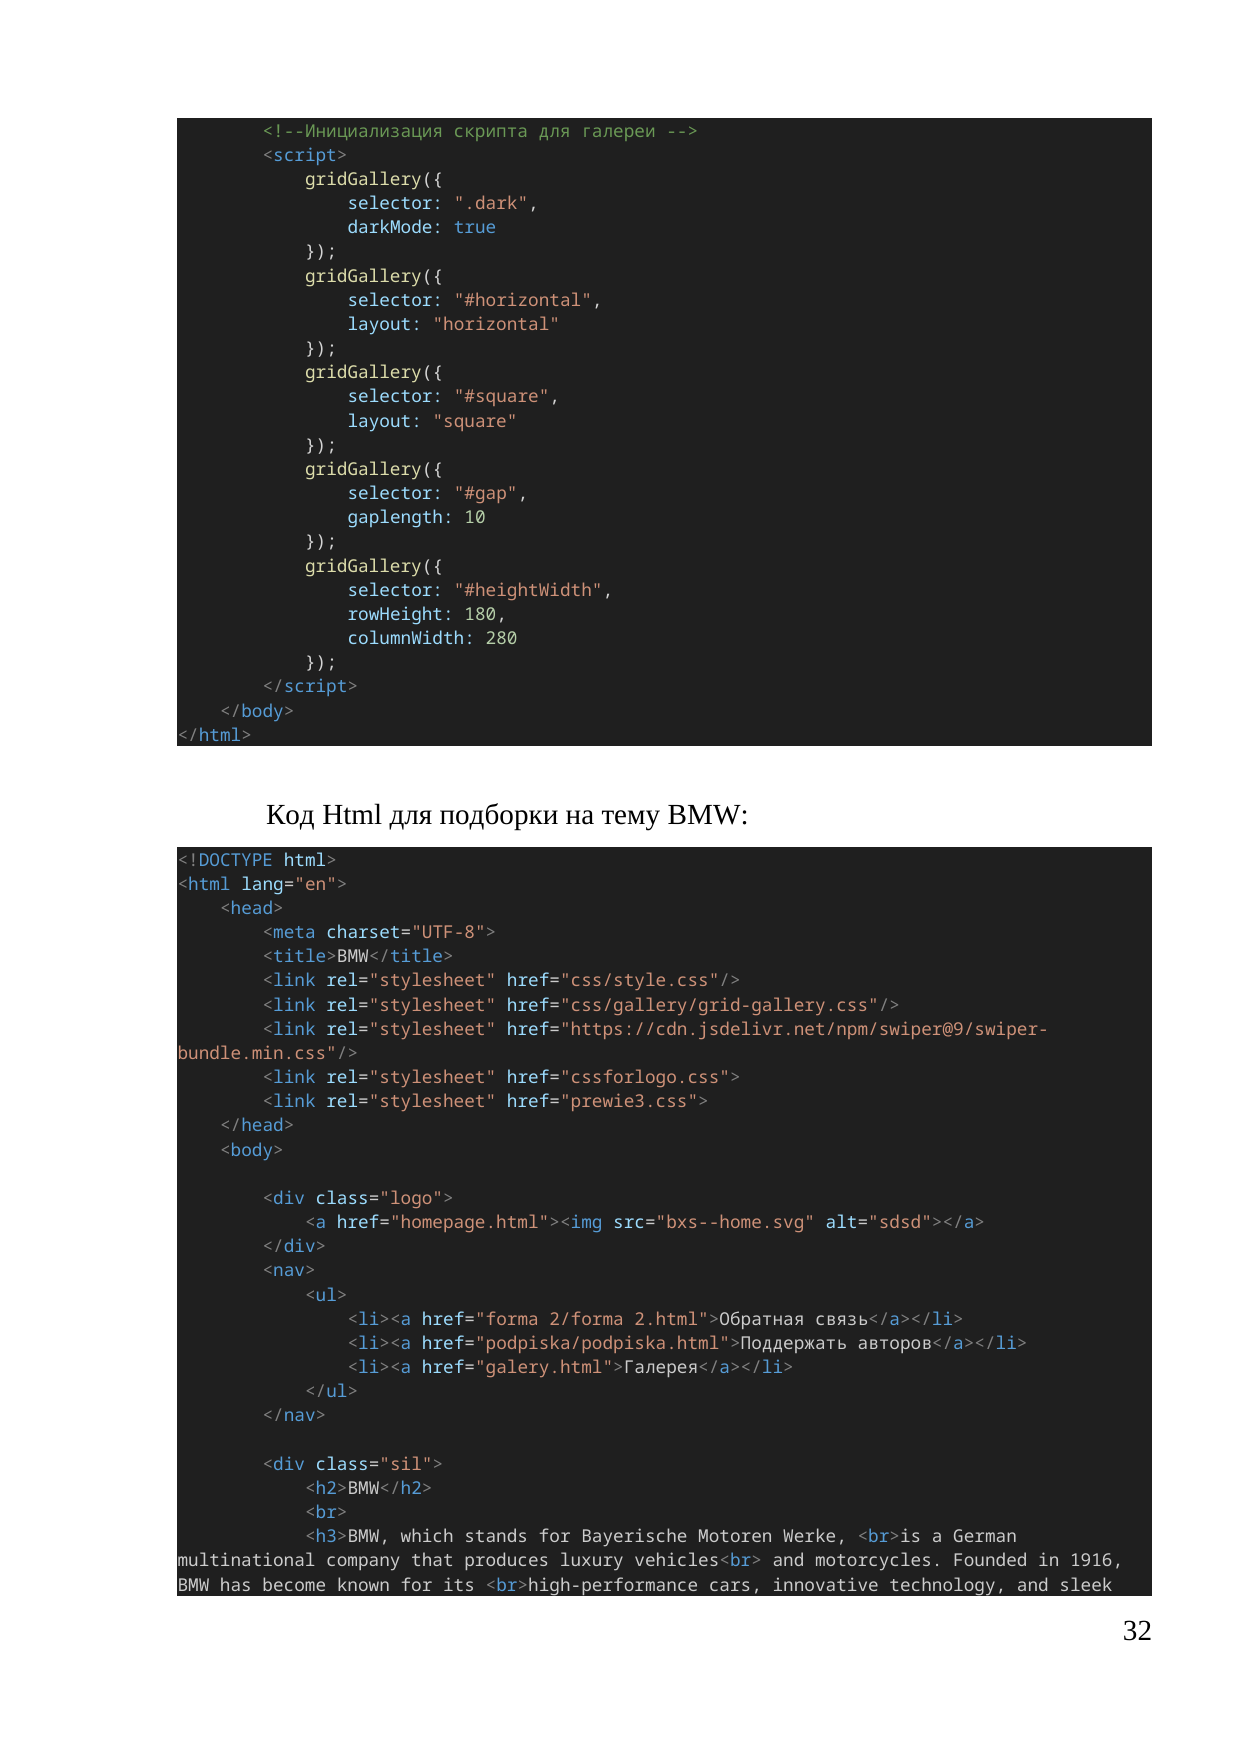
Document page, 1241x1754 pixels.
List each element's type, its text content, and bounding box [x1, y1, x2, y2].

text }); [177, 432, 1152, 456]
text <html lang="en"> [177, 871, 1152, 895]
text <head> [177, 895, 1152, 919]
text <ul> [177, 1282, 1152, 1306]
text <nav> [177, 1258, 1152, 1282]
text }); [177, 529, 1152, 553]
text <!--Инициализация скрипта для галереи --> [177, 118, 1152, 142]
text </div> [177, 1234, 1152, 1258]
text <!DOCTYPE html> [177, 847, 1152, 871]
text </nav> [177, 1403, 1152, 1427]
text <li><a href="podpiska/podpiska.html">Поддержать авторов</a></li> [177, 1330, 1152, 1354]
text <meta charset="UTF-8"> [177, 919, 1152, 944]
text </ul> [177, 1379, 1152, 1403]
text darkMode: true [177, 215, 1152, 239]
text gridGallery({ [177, 456, 1152, 481]
text <h2>BMW</h2> [177, 1475, 1152, 1499]
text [177, 1524, 1152, 1596]
text <link rel="stylesheet" href="css/gallery/grid-gallery.css"/> [177, 992, 1152, 1016]
text <link rel="stylesheet" href="css/style.css"/> [177, 968, 1152, 992]
text </html> [177, 722, 1152, 746]
text </body> [177, 698, 1152, 722]
text selector: "#horizontal", [177, 287, 1152, 311]
text gaplength: 10 [177, 505, 1152, 529]
text <title>BMW</title> [177, 944, 1152, 968]
text }); [177, 239, 1152, 263]
text <a href="homepage.html"><img src="bxs--home.svg" alt="sdsd"></a> [177, 1209, 1152, 1234]
text <body> [177, 1137, 1152, 1161]
text selector: "#heightWidth", [177, 577, 1152, 601]
text </script> [177, 674, 1152, 698]
text columnWidth: 280 [177, 626, 1152, 650]
text rowHeight: 180, [177, 601, 1152, 626]
text gridGallery({ [177, 263, 1152, 287]
text <link rel="stylesheet" href="https://cdn.jsdelivr.net/npm/swiper@9/swiper-bundle.min.css"/> [177, 1016, 1152, 1064]
text <script> [177, 142, 1152, 166]
text <br> [177, 1499, 1152, 1524]
text selector: ".dark", [177, 191, 1152, 215]
text selector: "#gap", [177, 481, 1152, 505]
text gridGallery({ [177, 553, 1152, 577]
text <div class="logo"> [177, 1185, 1152, 1209]
text }); [177, 336, 1152, 360]
text <div class="sil"> [177, 1451, 1152, 1475]
text <link rel="stylesheet" href="cssforlogo.css"> [177, 1064, 1152, 1089]
text </head> [177, 1113, 1152, 1137]
text selector: "#square", [177, 384, 1152, 408]
text Код Html для подборки на тему BMW: [177, 797, 1152, 830]
text layout: "square" [177, 408, 1152, 432]
text gridGallery({ [177, 166, 1152, 191]
text <li><a href="galery.html">Галерея</a></li> [177, 1354, 1152, 1379]
text layout: "horizontal" [177, 311, 1152, 336]
text gridGallery({ [177, 360, 1152, 384]
text <li><a href="forma 2/forma 2.html">Обратная связь</a></li> [177, 1306, 1152, 1330]
text <link rel="stylesheet" href="prewie3.css"> [177, 1089, 1152, 1113]
text }); [177, 650, 1152, 674]
